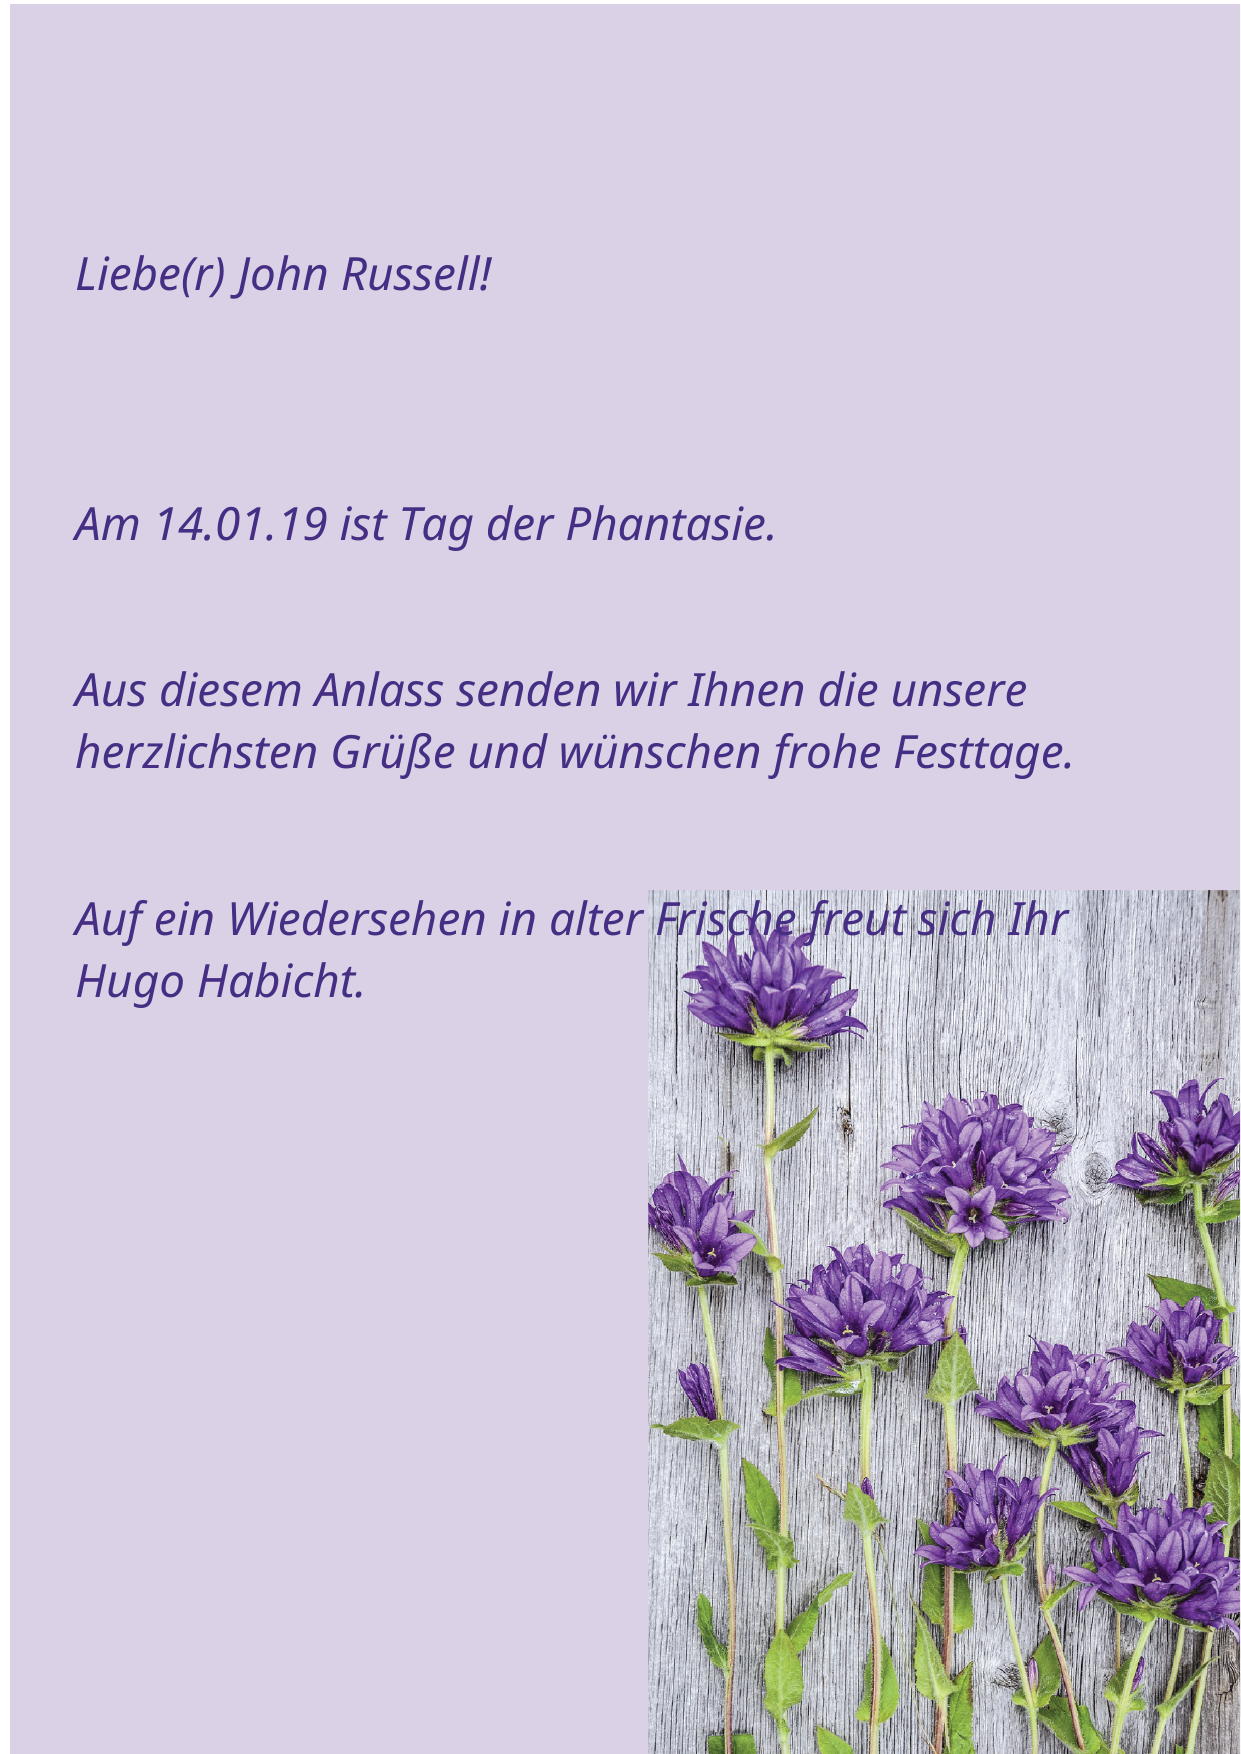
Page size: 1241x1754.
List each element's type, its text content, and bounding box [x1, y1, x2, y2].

text Liebe(r) John Russell! [75, 241, 1165, 304]
text Am 14.01.19 ist Tag der Phantasie. [75, 491, 1165, 553]
picture [11, 6, 1241, 1754]
text Auf ein Wiedersehen in alter Frische freut sich Ihr Hugo Habicht. [75, 886, 1165, 1011]
text Aus diesem Anlass senden wir Ihnen die unsere herzlichsten Grüße und wünschen frohe Festtage. [75, 658, 1165, 782]
